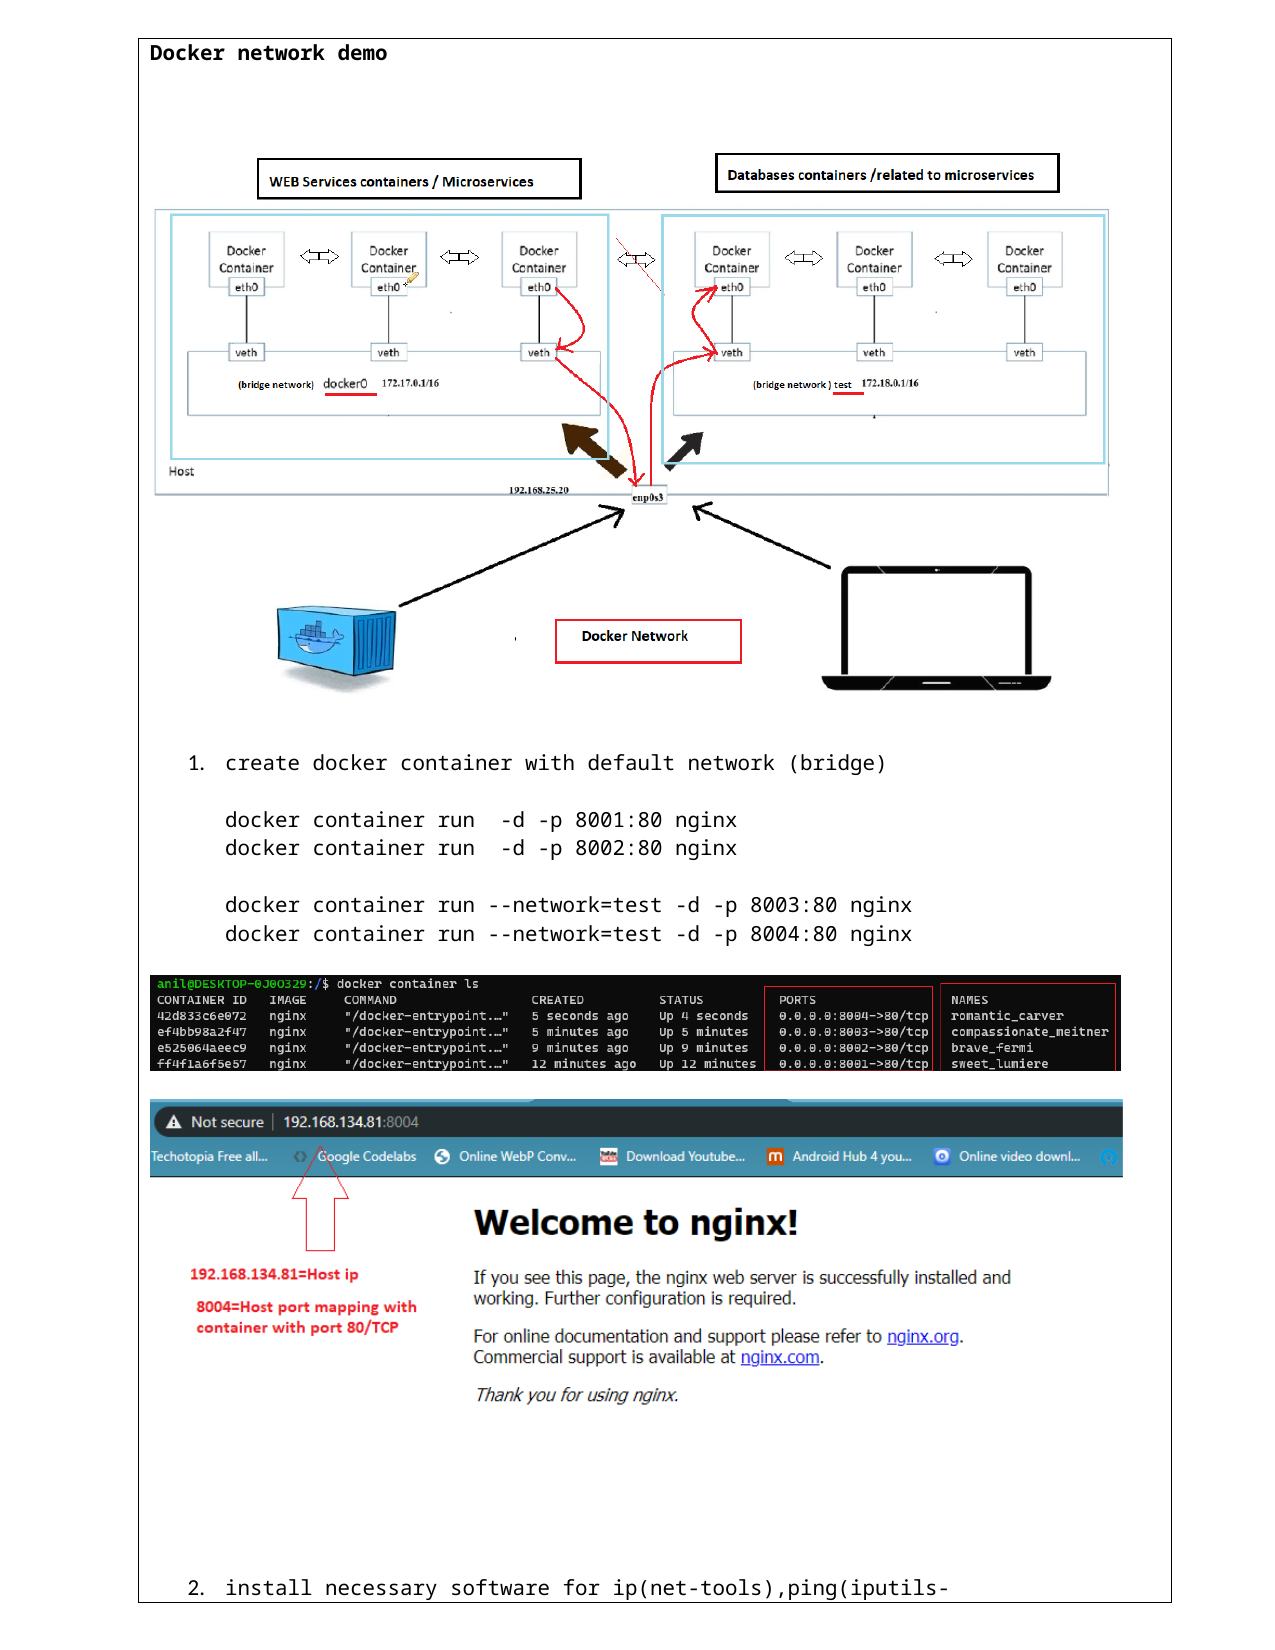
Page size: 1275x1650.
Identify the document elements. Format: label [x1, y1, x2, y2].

picture [150, 95, 1124, 720]
picture [150, 1099, 1124, 1460]
picture [150, 975, 1124, 1071]
table_header [139, 39, 1171, 1602]
